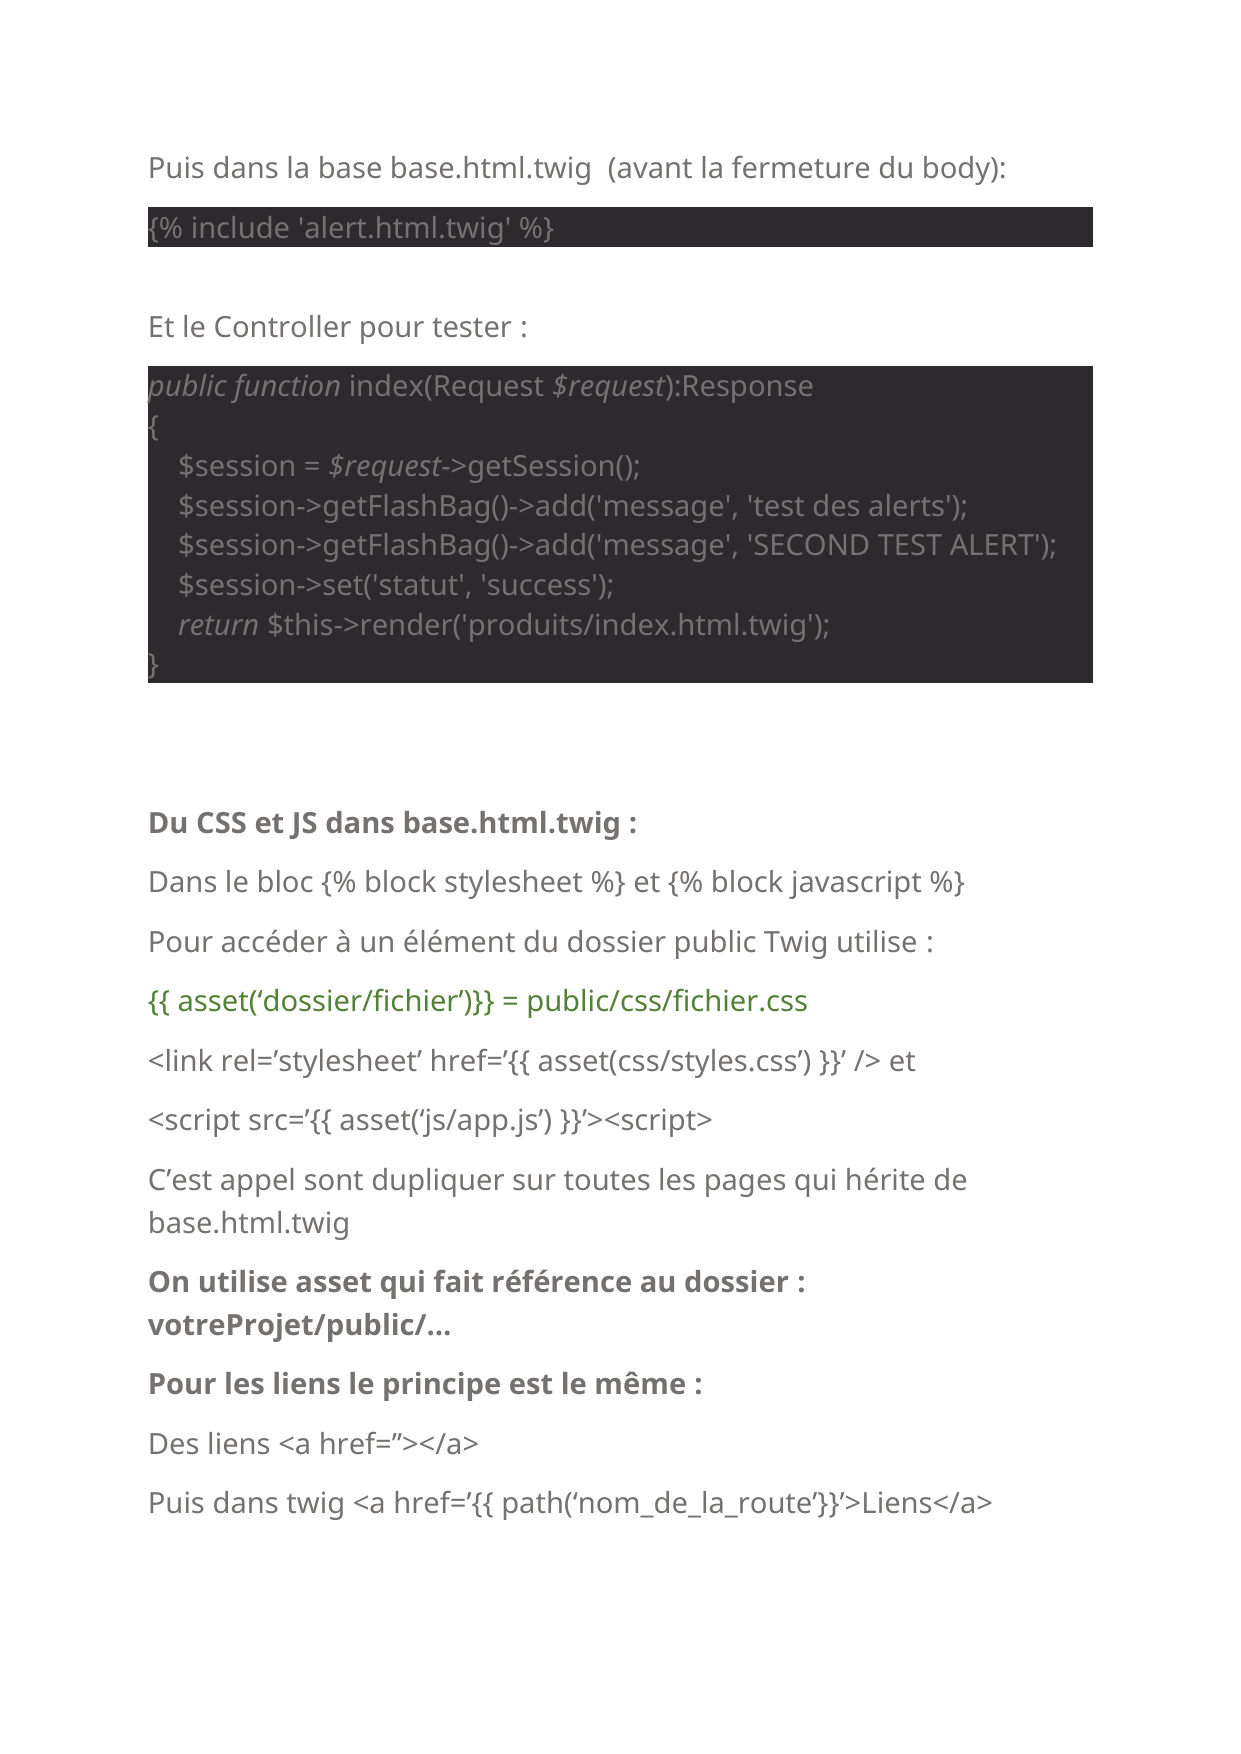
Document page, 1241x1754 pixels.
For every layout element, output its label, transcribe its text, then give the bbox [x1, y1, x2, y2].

text {% include 'alert.html.twig' %} [148, 207, 1093, 247]
text public function index(Request $request):Response { $session = $request->getSession(); $session->getFlashBag()->add('message', 'test des alerts'); $session->getFlashBag()->add('message', 'SECOND TEST ALERT'); $session->set('statut', 'success'); return $this->render('produits/index.html.twig'); } [148, 366, 1093, 683]
text Puis dans twig <a href=’{{ path(‘nom_de_la_route’}}’>Liens</a> [148, 1483, 1093, 1522]
text Et le Controller pour tester : [148, 306, 1093, 346]
text <link rel=’stylesheet’ href=’{{ asset(css/styles.css’) }}’ /> et [148, 1040, 1093, 1080]
text On utilise asset qui fait référence au dossier : votreProjet/public/… [148, 1261, 1093, 1344]
text Du CSS et JS dans base.html.twig : [148, 802, 1093, 842]
text <script src=’{{ asset(‘js/app.js’) }}’><script> [148, 1099, 1093, 1139]
text {{ asset(‘dossier/fichier’)}} = public/css/fichier.css [148, 981, 1093, 1020]
text Pour les liens le principe est le même : [148, 1364, 1093, 1403]
text Pour accéder à un élément du dossier public Twig utilise : [148, 921, 1093, 961]
text Des liens <a href=’’></a> [148, 1423, 1093, 1463]
text C’est appel sont dupliquer sur toutes les pages qui hérite de base.html.twig [148, 1159, 1093, 1242]
text Dans le bloc {% block stylesheet %} et {% block javascript %} [148, 862, 1093, 901]
text Puis dans la base base.html.twig (avant la fermeture du body): [148, 148, 1093, 187]
